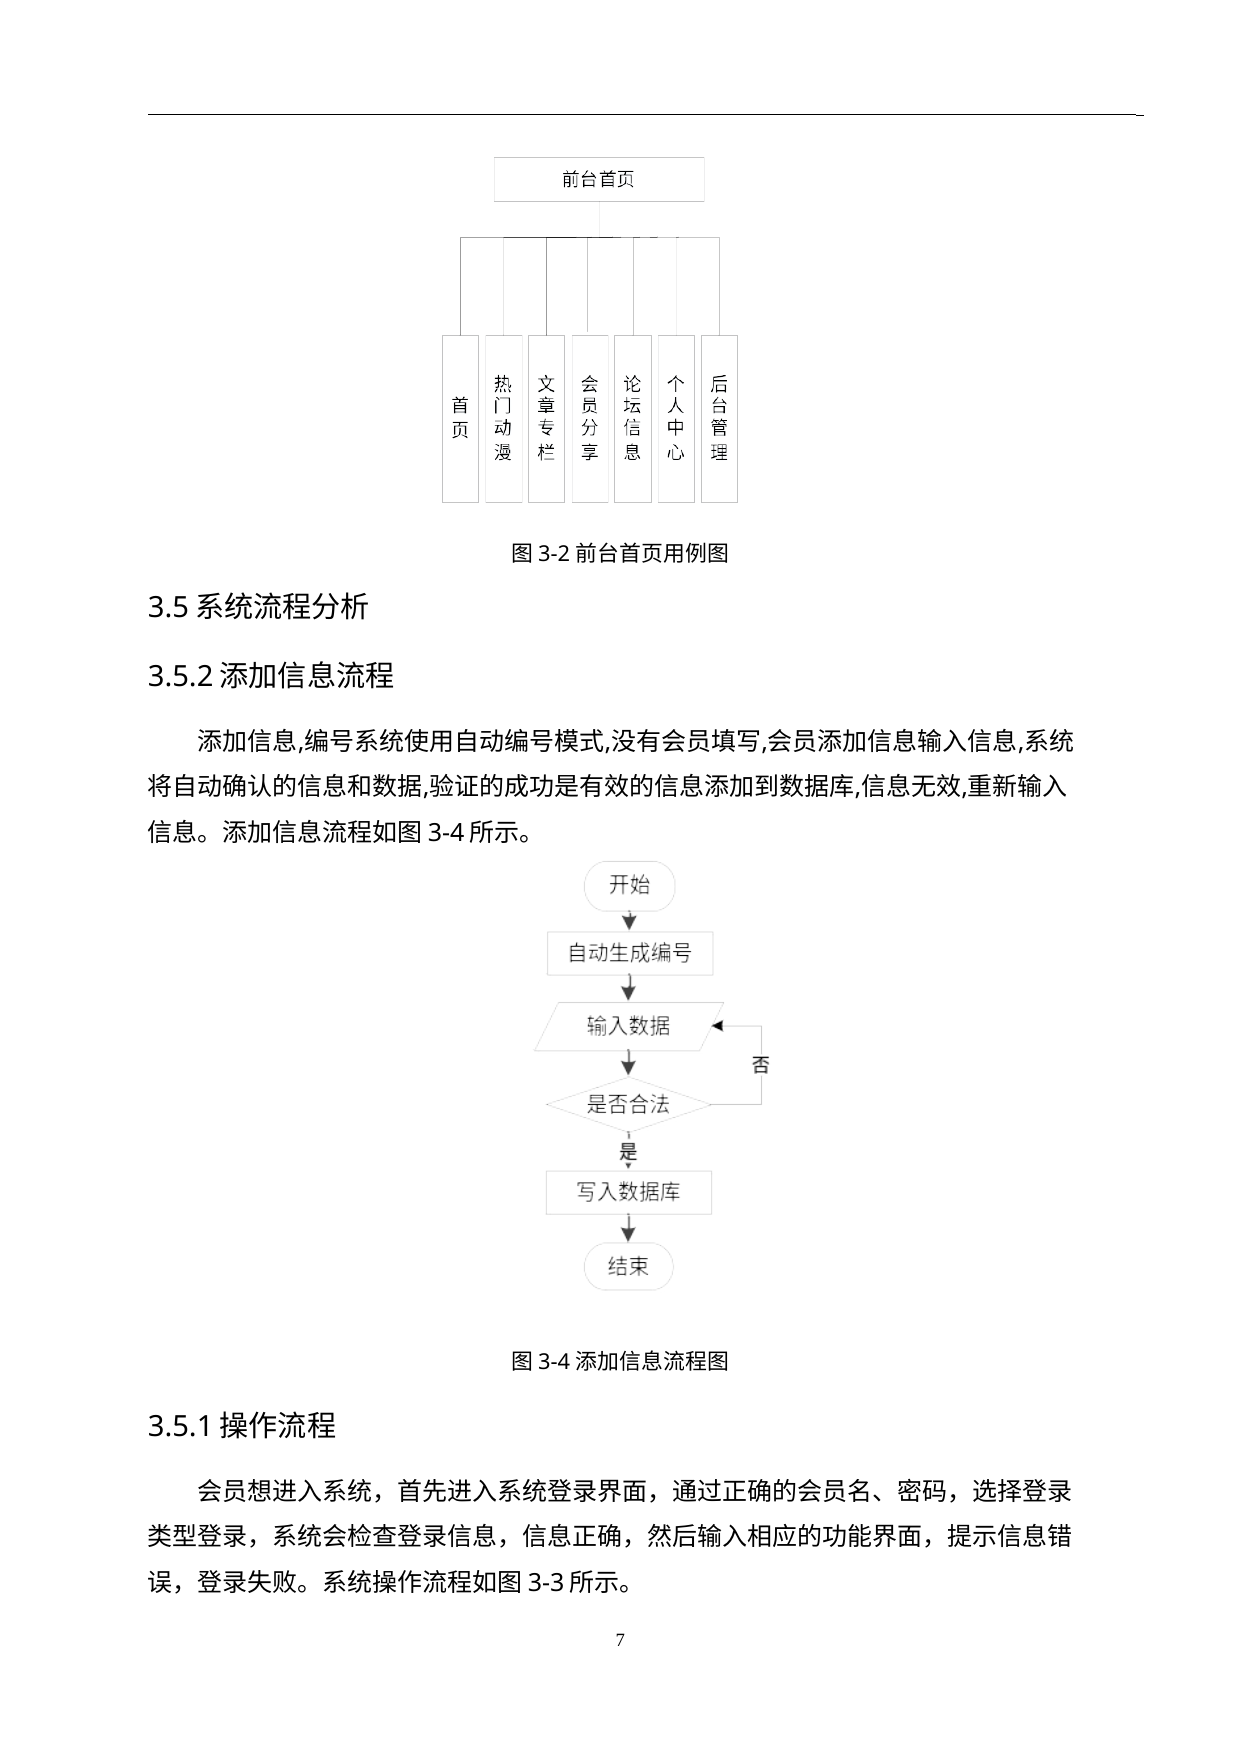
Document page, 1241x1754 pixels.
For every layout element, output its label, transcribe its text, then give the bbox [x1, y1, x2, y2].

text 会员想进入系统，首先进入系统登录界面，通过正确的会员名、密码，选择登录类型登录，系统会检查登录信息，信息正确，然后输入相应的功能界面，提示信息错误，登录失败。系统操作流程如图3-3所示。 [148, 1471, 1092, 1598]
text 图3-4 添加信息流程图 [148, 1344, 1092, 1376]
text 图3-2 前台首页用例图 [148, 536, 1092, 567]
subtitle 3.5系统流程分析 [148, 584, 1092, 626]
subtitle 3.5.2添加信息流程 [148, 653, 1092, 694]
text 添加信息,编号系统使用自动编号模式,没有会员填写,会员添加信息输入信息,系统将自动确认的信息和数据,验证的成功是有效的信息添加到数据库,信息无效,重新输入信息。添加信息流程如图3-4所示。 [148, 721, 1092, 848]
subtitle 3.5.1操作流程 [148, 1403, 1092, 1444]
